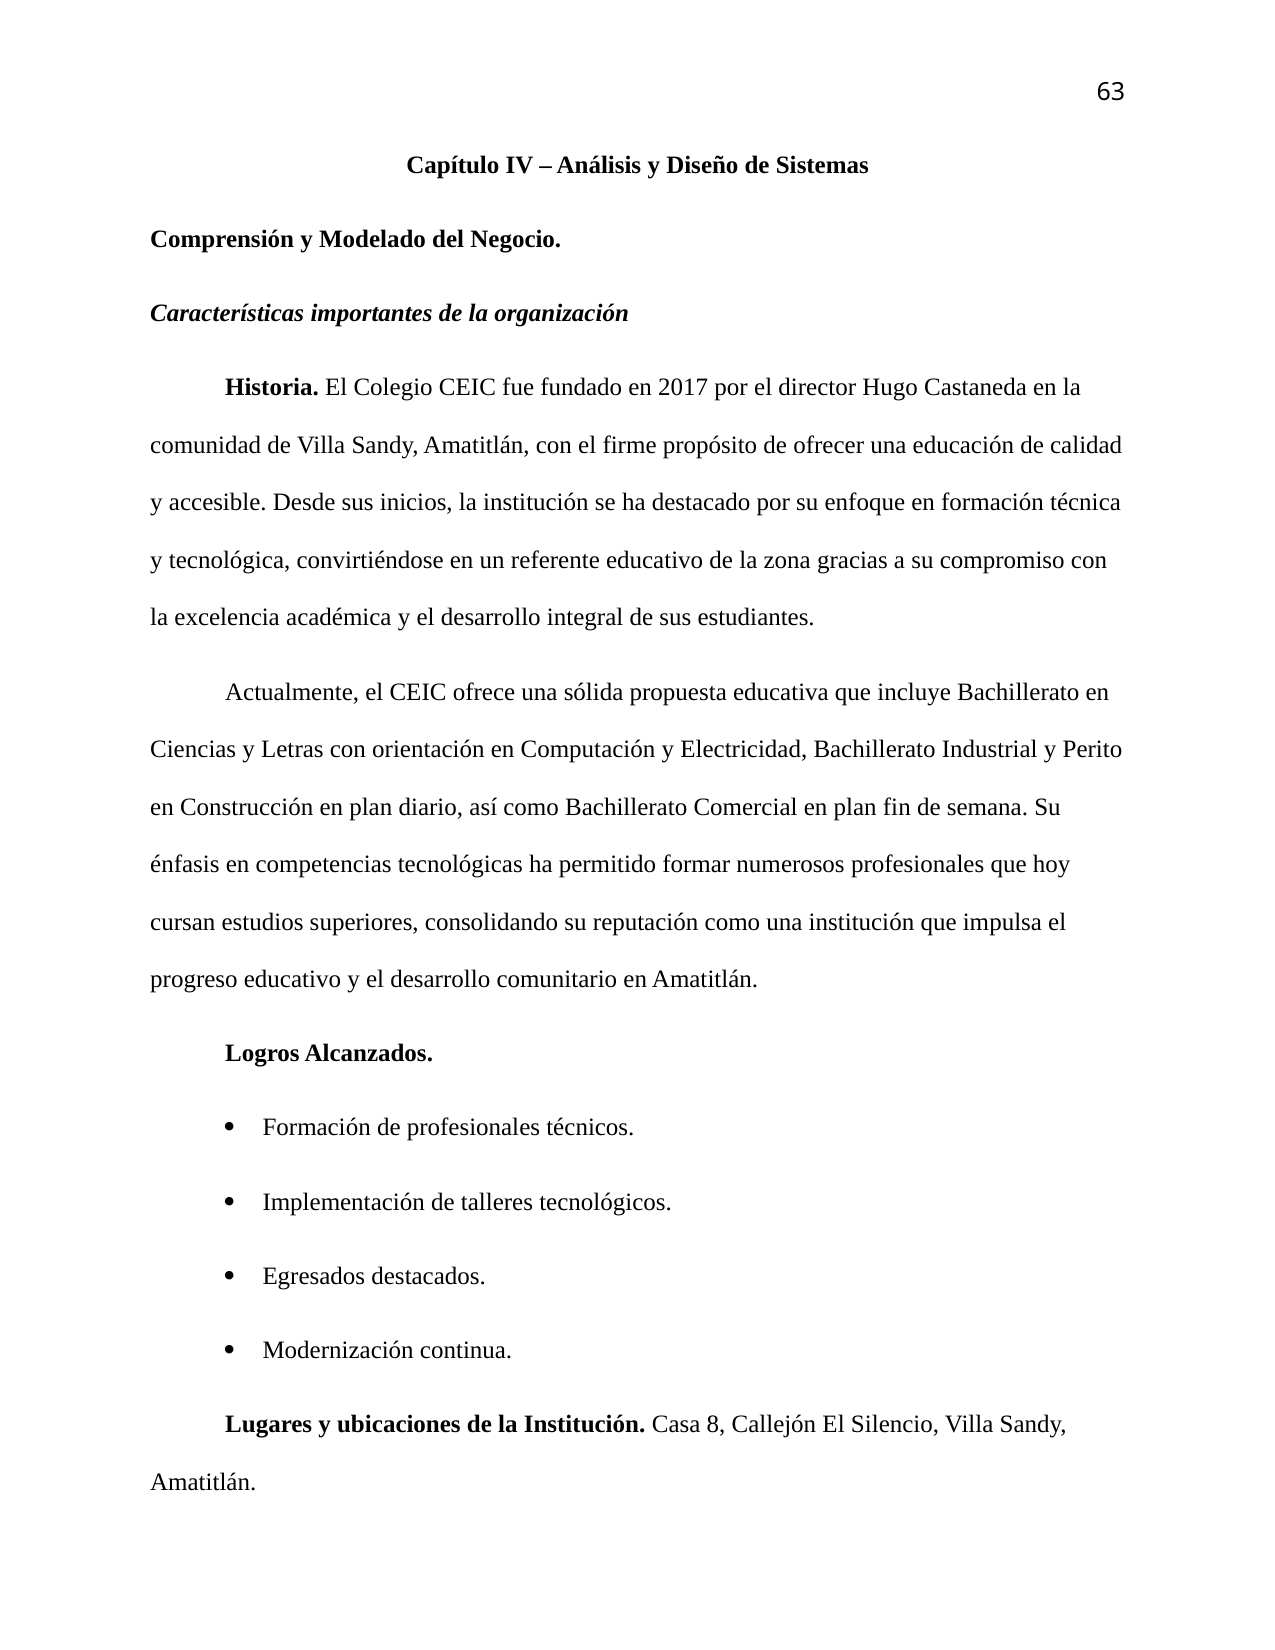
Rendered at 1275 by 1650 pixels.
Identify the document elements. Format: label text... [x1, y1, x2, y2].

list Implementación de talleres tecnológicos. [225, 1187, 1125, 1215]
text Historia. El Colegio CEIC fue fundado en 2017 por el director Hugo Castaneda en la comunidad de Villa Sandy, Amatitlán, con el firme propósito de ofrecer una educación de calidad y accesible. Desde sus inicios, la institución se ha destacado por su enfoque en formación técnica y tecnológica, convirtiéndose en un referente educativo de la zona gracias a su compromiso con la excelencia académica y el desarrollo integral de sus estudiantes. [150, 372, 1125, 631]
list Formación de profesionales técnicos. [225, 1112, 1125, 1141]
subtitle Características importantes de la organización [150, 298, 1125, 327]
subtitle Comprensión y Modelado del Negocio. [150, 224, 1125, 253]
text Logros Alcanzados. [150, 1038, 1125, 1067]
text Actualmente, el CEIC ofrece una sólida propuesta educativa que incluye Bachillerato en Ciencias y Letras con orientación en Computación y Electricidad, Bachillerato Industrial y Perito en Construcción en plan diario, así como Bachillerato Comercial en plan fin de semana. Su énfasis en competencias tecnológicas ha permitido formar numerosos profesionales que hoy cursan estudios superiores, consolidando su reputación como una institución que impulsa el progreso educativo y el desarrollo comunitario en Amatitlán. [150, 677, 1125, 993]
list Modernización continua. [225, 1335, 1125, 1364]
text Lugares y ubicaciones de la Institución. Casa 8, Callejón El Silencio, Villa Sandy, Amatitlán. [150, 1409, 1125, 1495]
list Egresados destacados. [225, 1261, 1125, 1289]
subtitle Capítulo IV – Análisis y Diseño de Sistemas [150, 150, 1125, 179]
